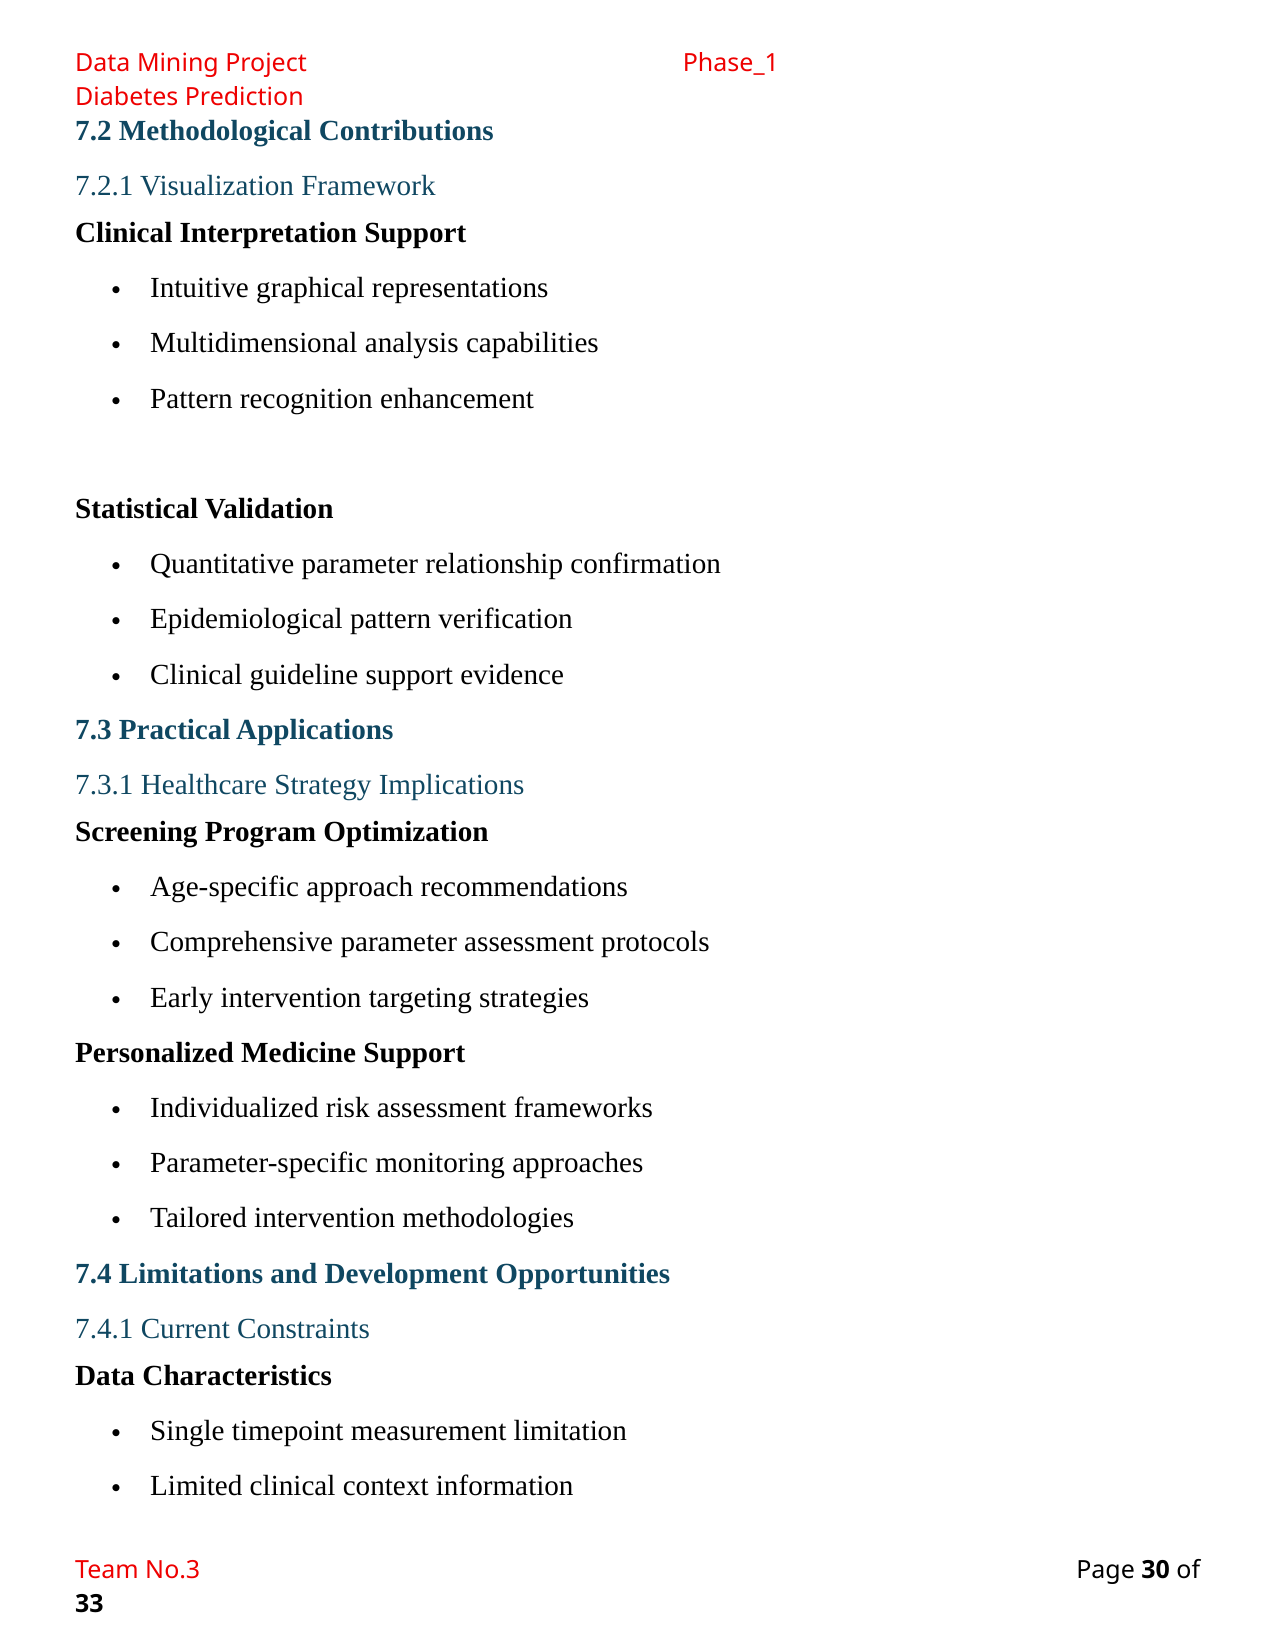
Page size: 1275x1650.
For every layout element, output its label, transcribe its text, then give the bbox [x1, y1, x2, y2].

subtitle 7.2.1 Visualization Framework [75, 168, 1200, 202]
list Multidimensional analysis capabilities [112, 326, 1200, 359]
list Age-specific approach recommendations [112, 869, 1200, 903]
subtitle 7.2 Methodological Contributions [75, 113, 1200, 147]
subtitle 7.3 Practical Applications [75, 712, 1200, 746]
subtitle 7.3.1 Healthcare Strategy Implications [75, 767, 1200, 801]
list Individualized risk assessment frameworks [112, 1090, 1200, 1124]
list Epidemiological pattern verification [112, 602, 1200, 635]
list Pattern recognition enhancement [112, 381, 1200, 414]
text Data Characteristics [75, 1358, 1200, 1391]
list Single timepoint measurement limitation [112, 1413, 1200, 1447]
list Parameter-specific monitoring approaches [112, 1145, 1200, 1179]
list Clinical guideline support evidence [112, 657, 1200, 690]
text Screening Program Optimization [75, 814, 1200, 848]
list Limited clinical context information [112, 1468, 1200, 1502]
subtitle 7.4 Limitations and Development Opportunities [75, 1256, 1200, 1289]
text Clinical Interpretation Support [75, 215, 1200, 249]
list Intuitive graphical representations [112, 270, 1200, 304]
list Early intervention targeting strategies [112, 980, 1200, 1013]
subtitle 7.4.1 Current Constraints [75, 1311, 1200, 1344]
list Quantitative parameter relationship confirmation [112, 546, 1200, 580]
list Tailored intervention methodologies [112, 1201, 1200, 1234]
list Comprehensive parameter assessment protocols [112, 924, 1200, 958]
text Statistical Validation [75, 491, 1200, 525]
text Personalized Medicine Support [75, 1035, 1200, 1068]
